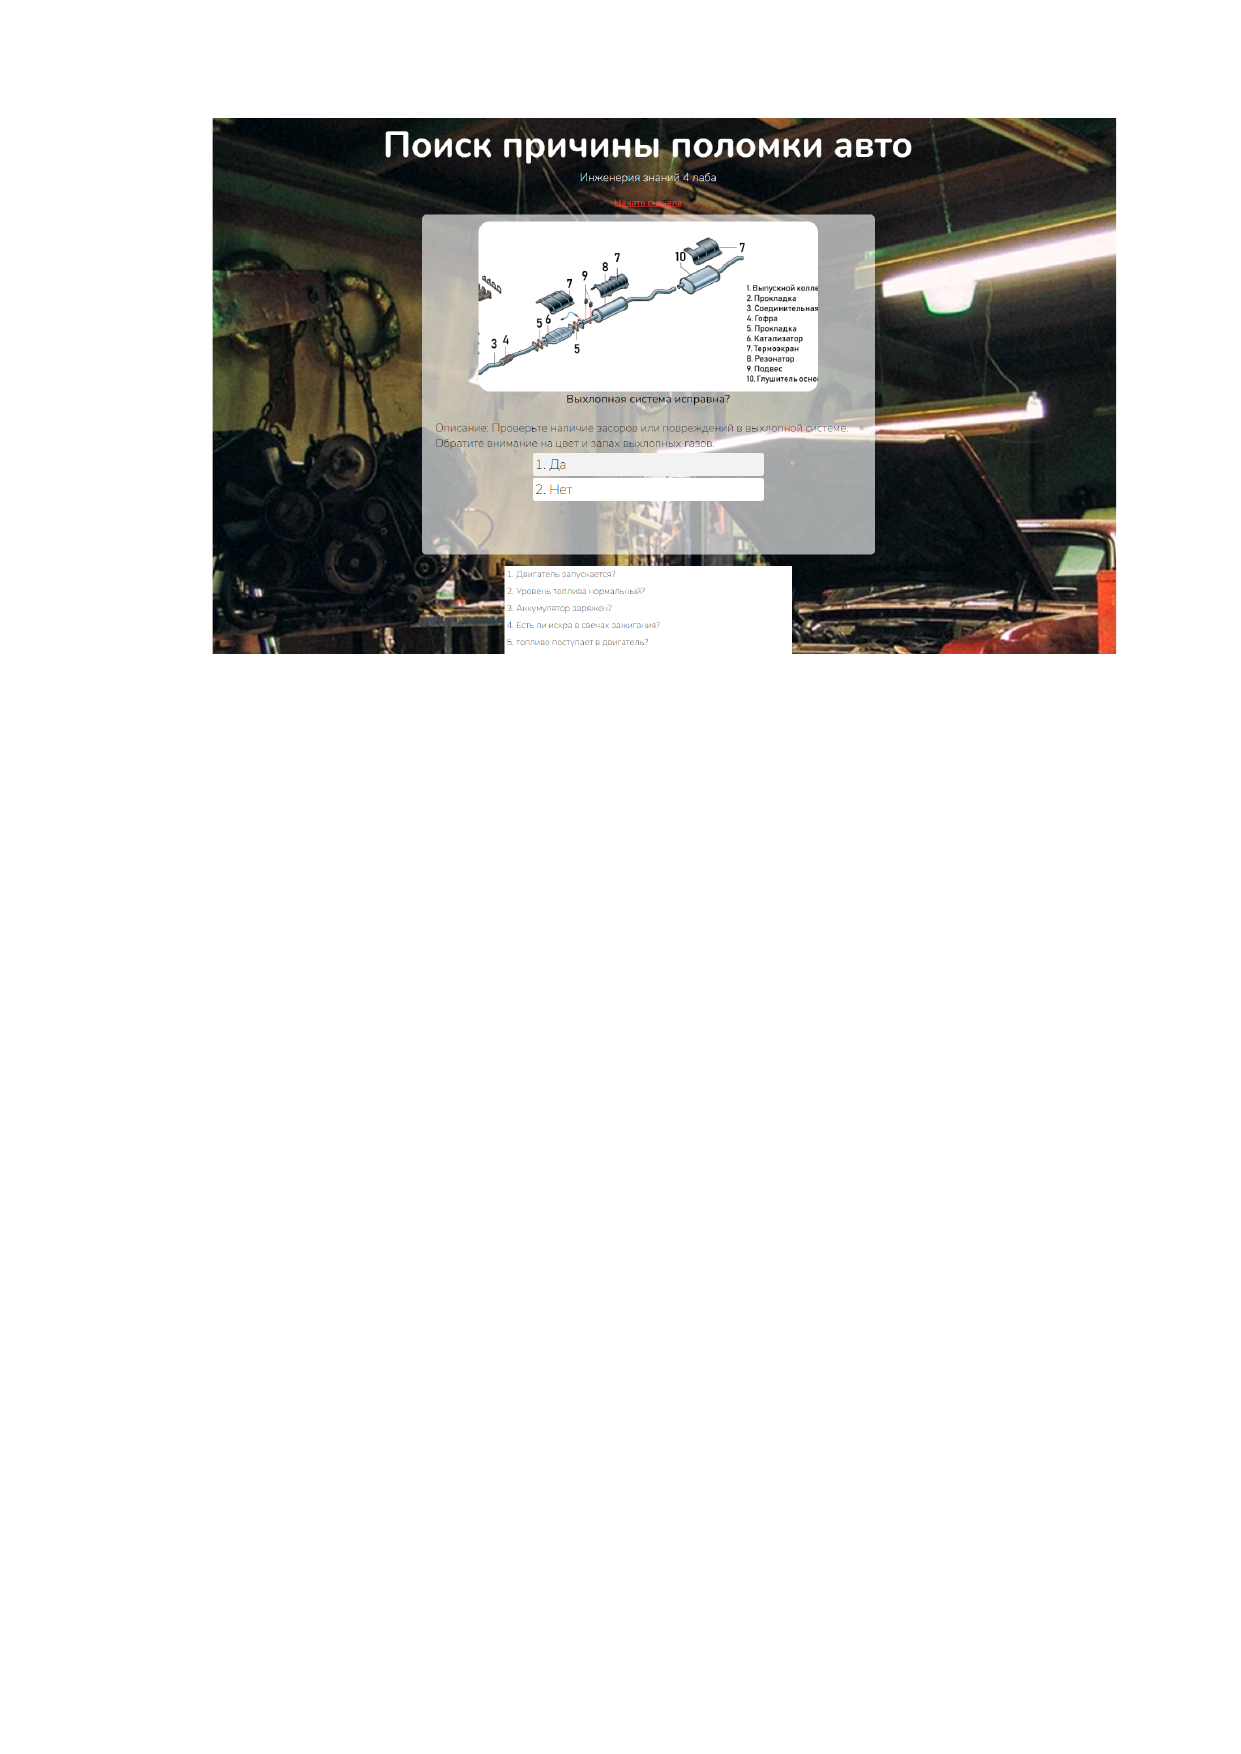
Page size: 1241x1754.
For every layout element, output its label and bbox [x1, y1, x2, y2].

picture [212, 118, 1117, 654]
